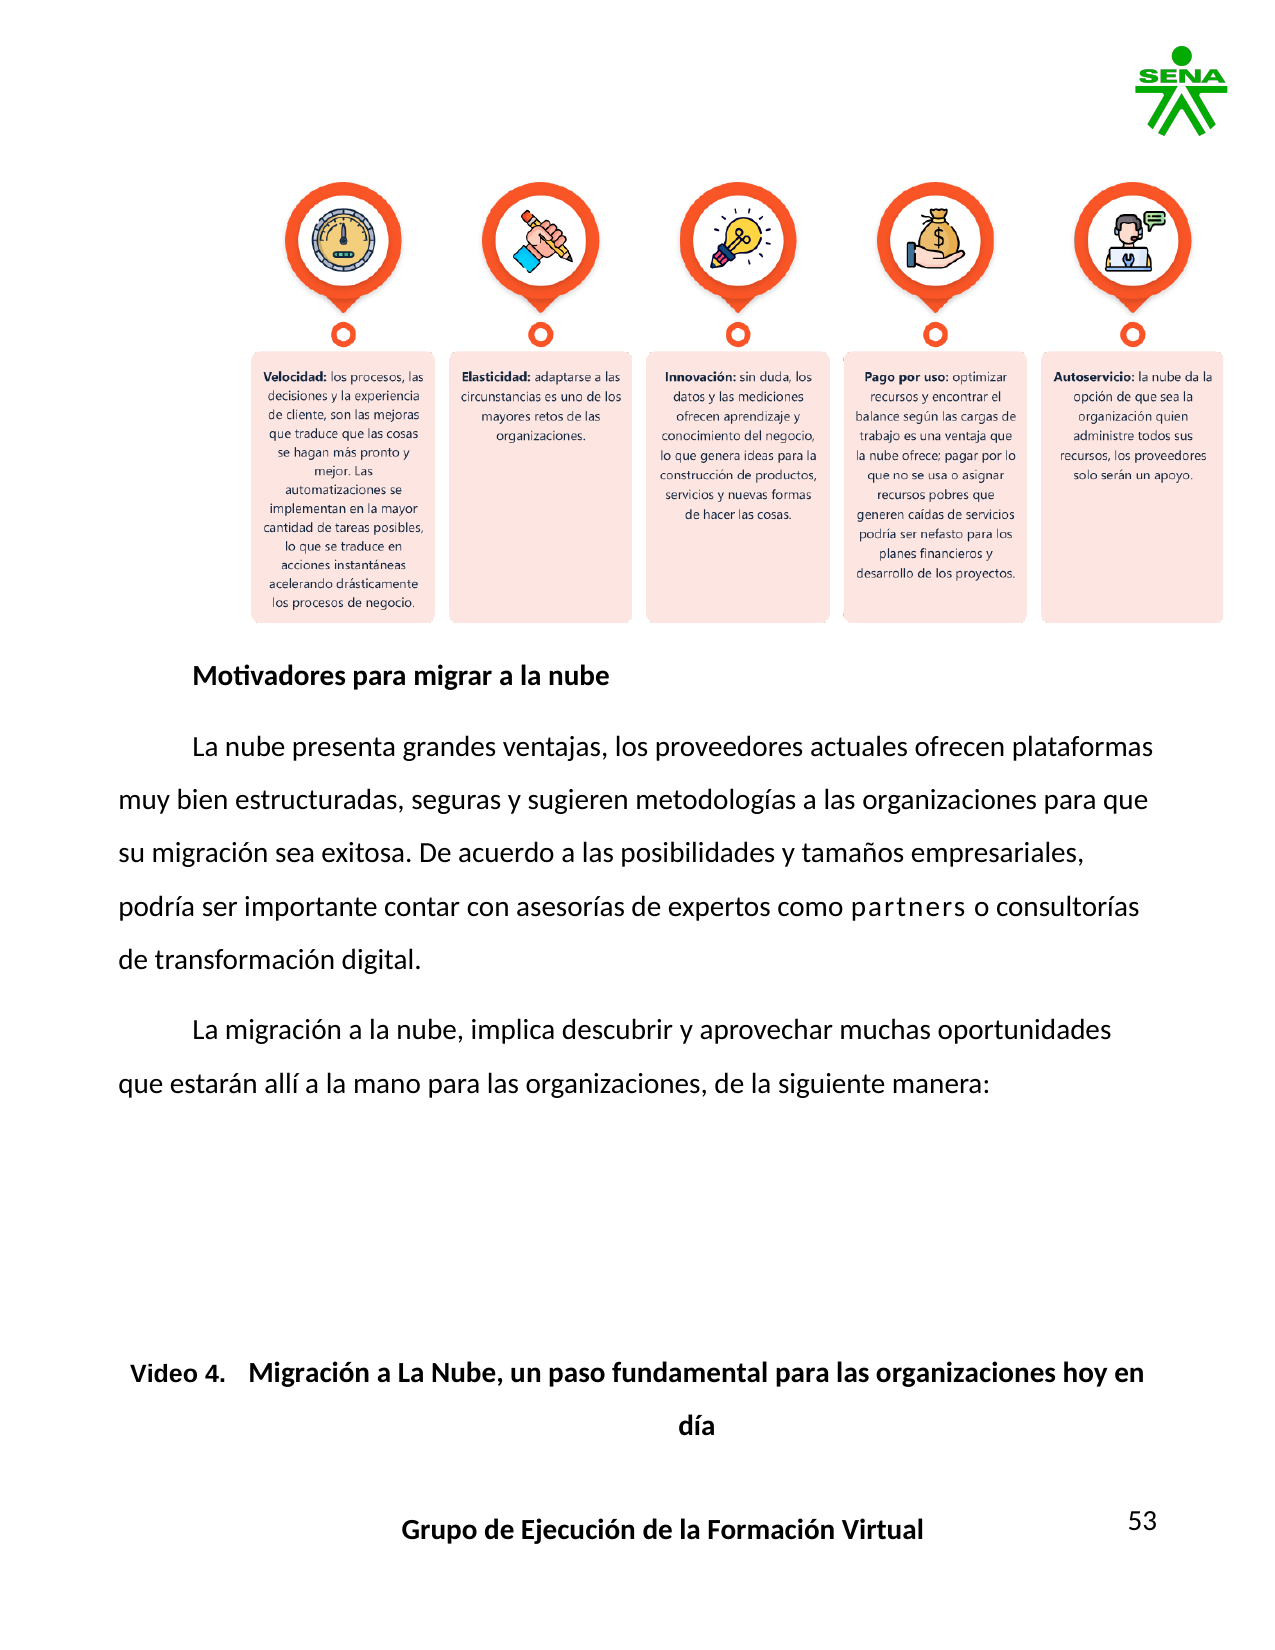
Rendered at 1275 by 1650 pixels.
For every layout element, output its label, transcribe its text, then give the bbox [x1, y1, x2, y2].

text La nube presenta grandes ventajas, los proveedores actuales ofrecen plataformas muy bien estructuradas, seguras y sugieren metodologías a las organizaciones para que su migración sea exitosa. De acuerdo a las posibilidades y tamaños empresariales, podría ser importante contar con asesorías de expertos como partners o consultorías de transformación digital. [118, 728, 1157, 977]
picture [251, 177, 1224, 623]
text Motivadores para migrar a la nube [118, 657, 1157, 693]
text La migración a la nube, implica descubrir y aprovechar muchas oportunidades que estarán allí a la mano para las organizaciones, de la siguiente manera: [118, 1011, 1157, 1101]
picture [1135, 46, 1228, 136]
text Migración a La Nube, un paso fundamental para las organizaciones hoy en día [118, 1354, 1157, 1443]
